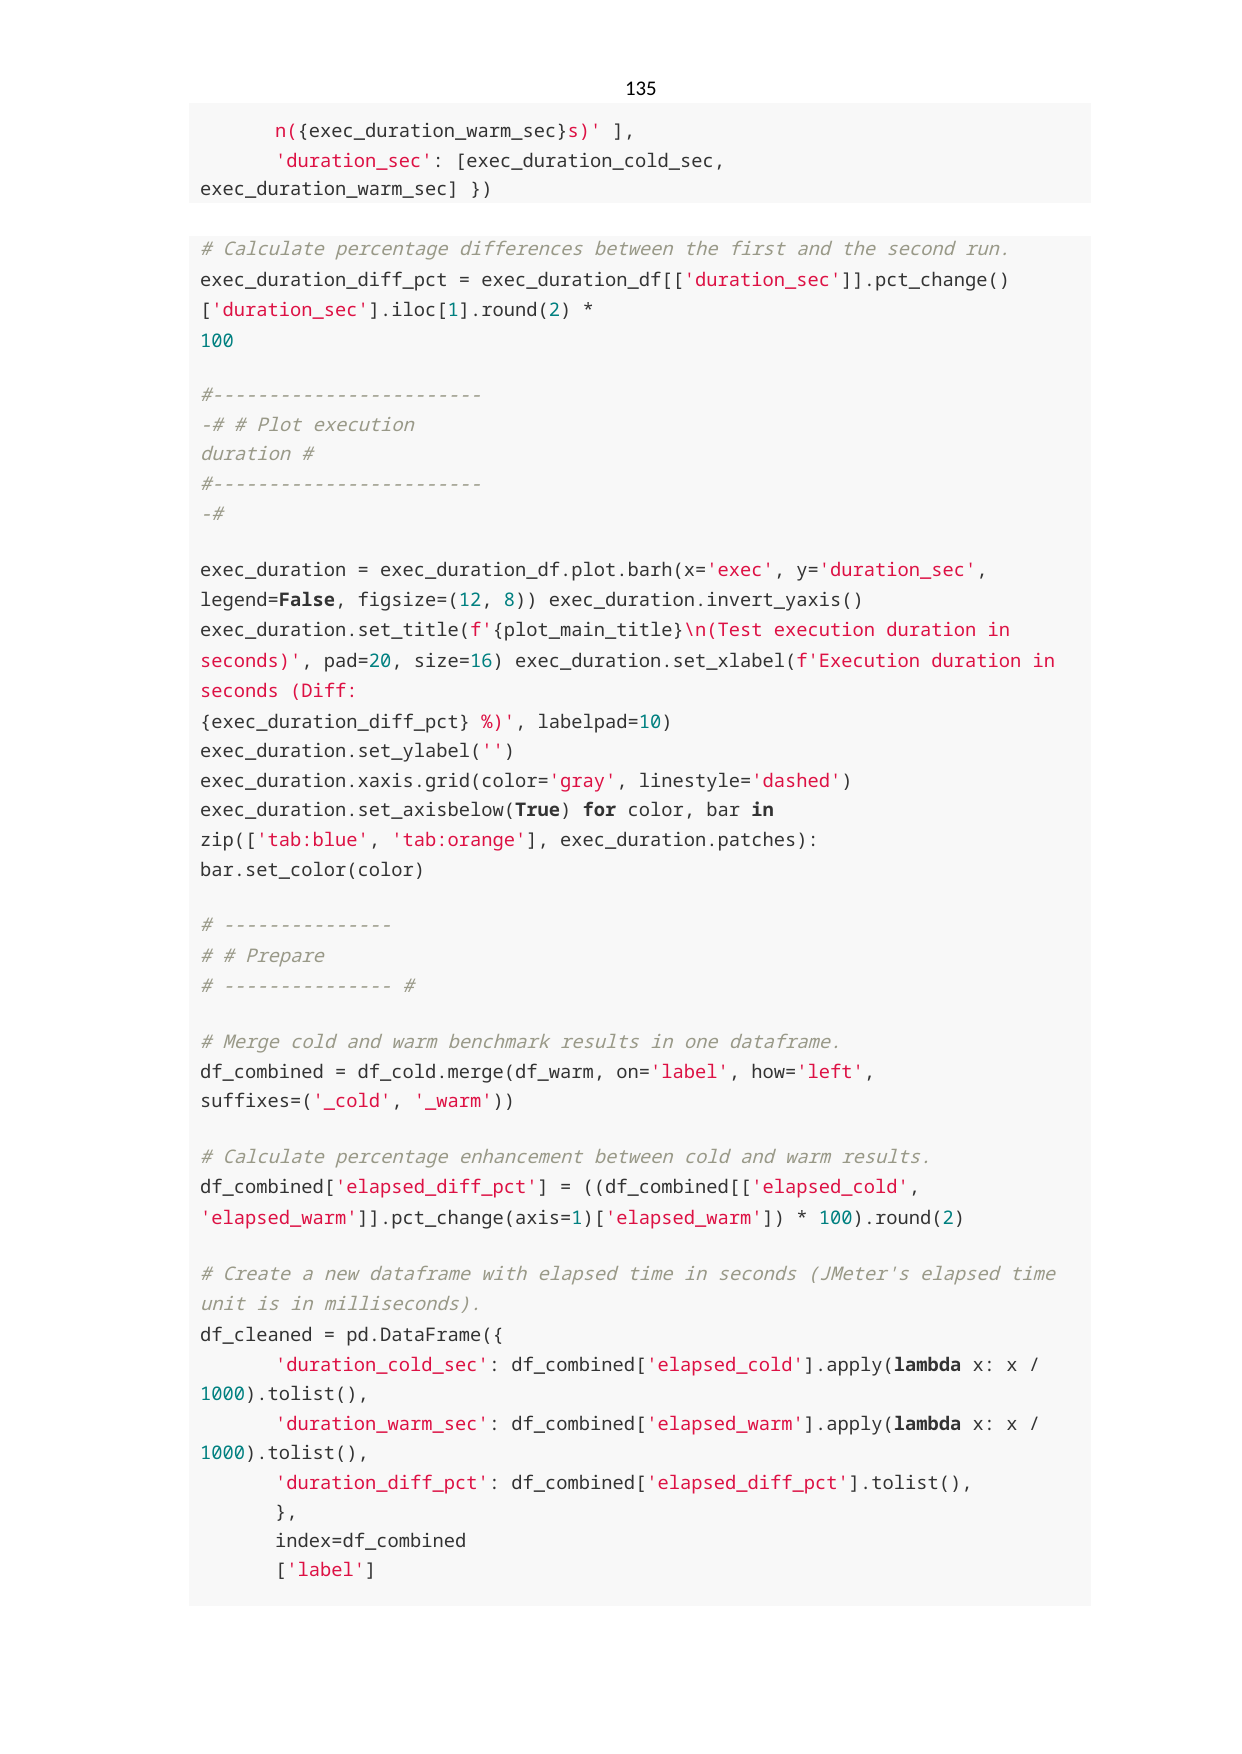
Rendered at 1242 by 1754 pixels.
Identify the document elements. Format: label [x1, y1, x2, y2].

table_header [189, 236, 1091, 1606]
table_header [189, 103, 1091, 203]
